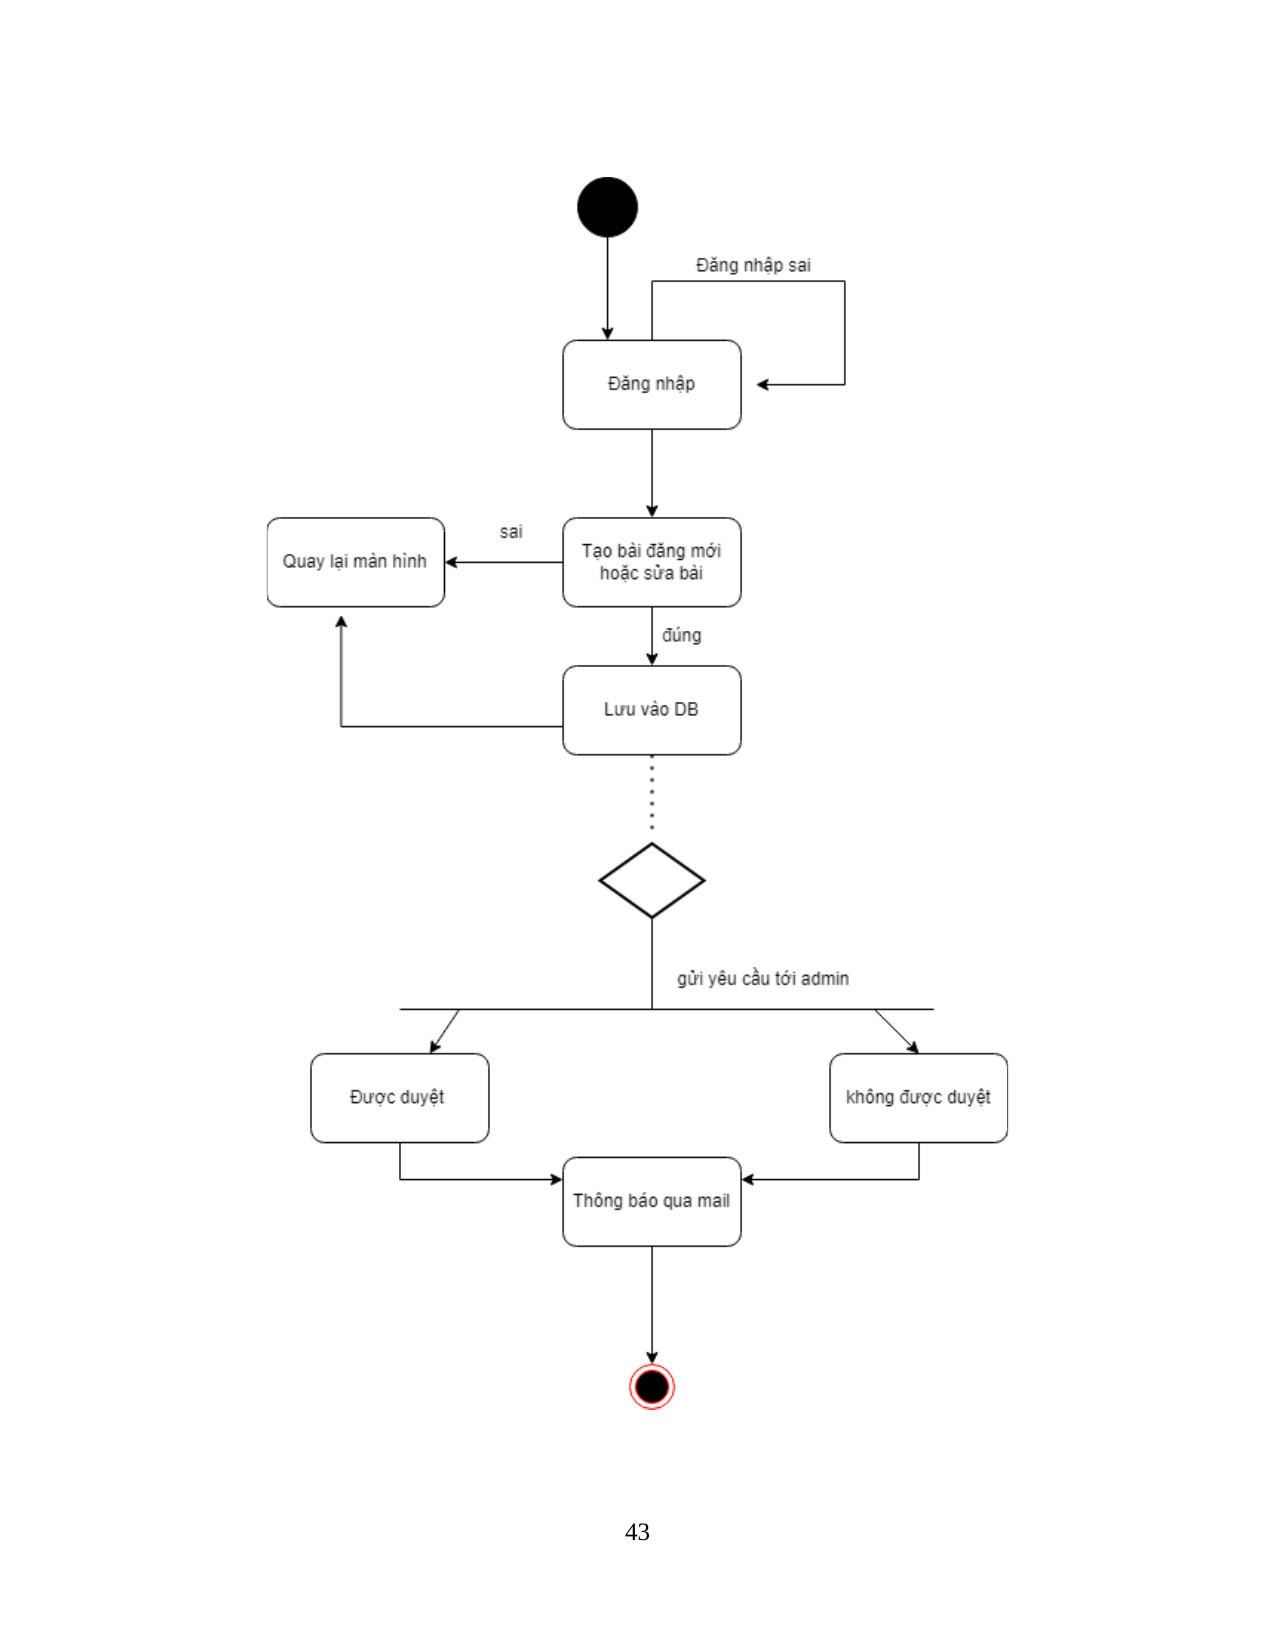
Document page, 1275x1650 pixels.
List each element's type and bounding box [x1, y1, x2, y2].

picture [266, 177, 1009, 1410]
